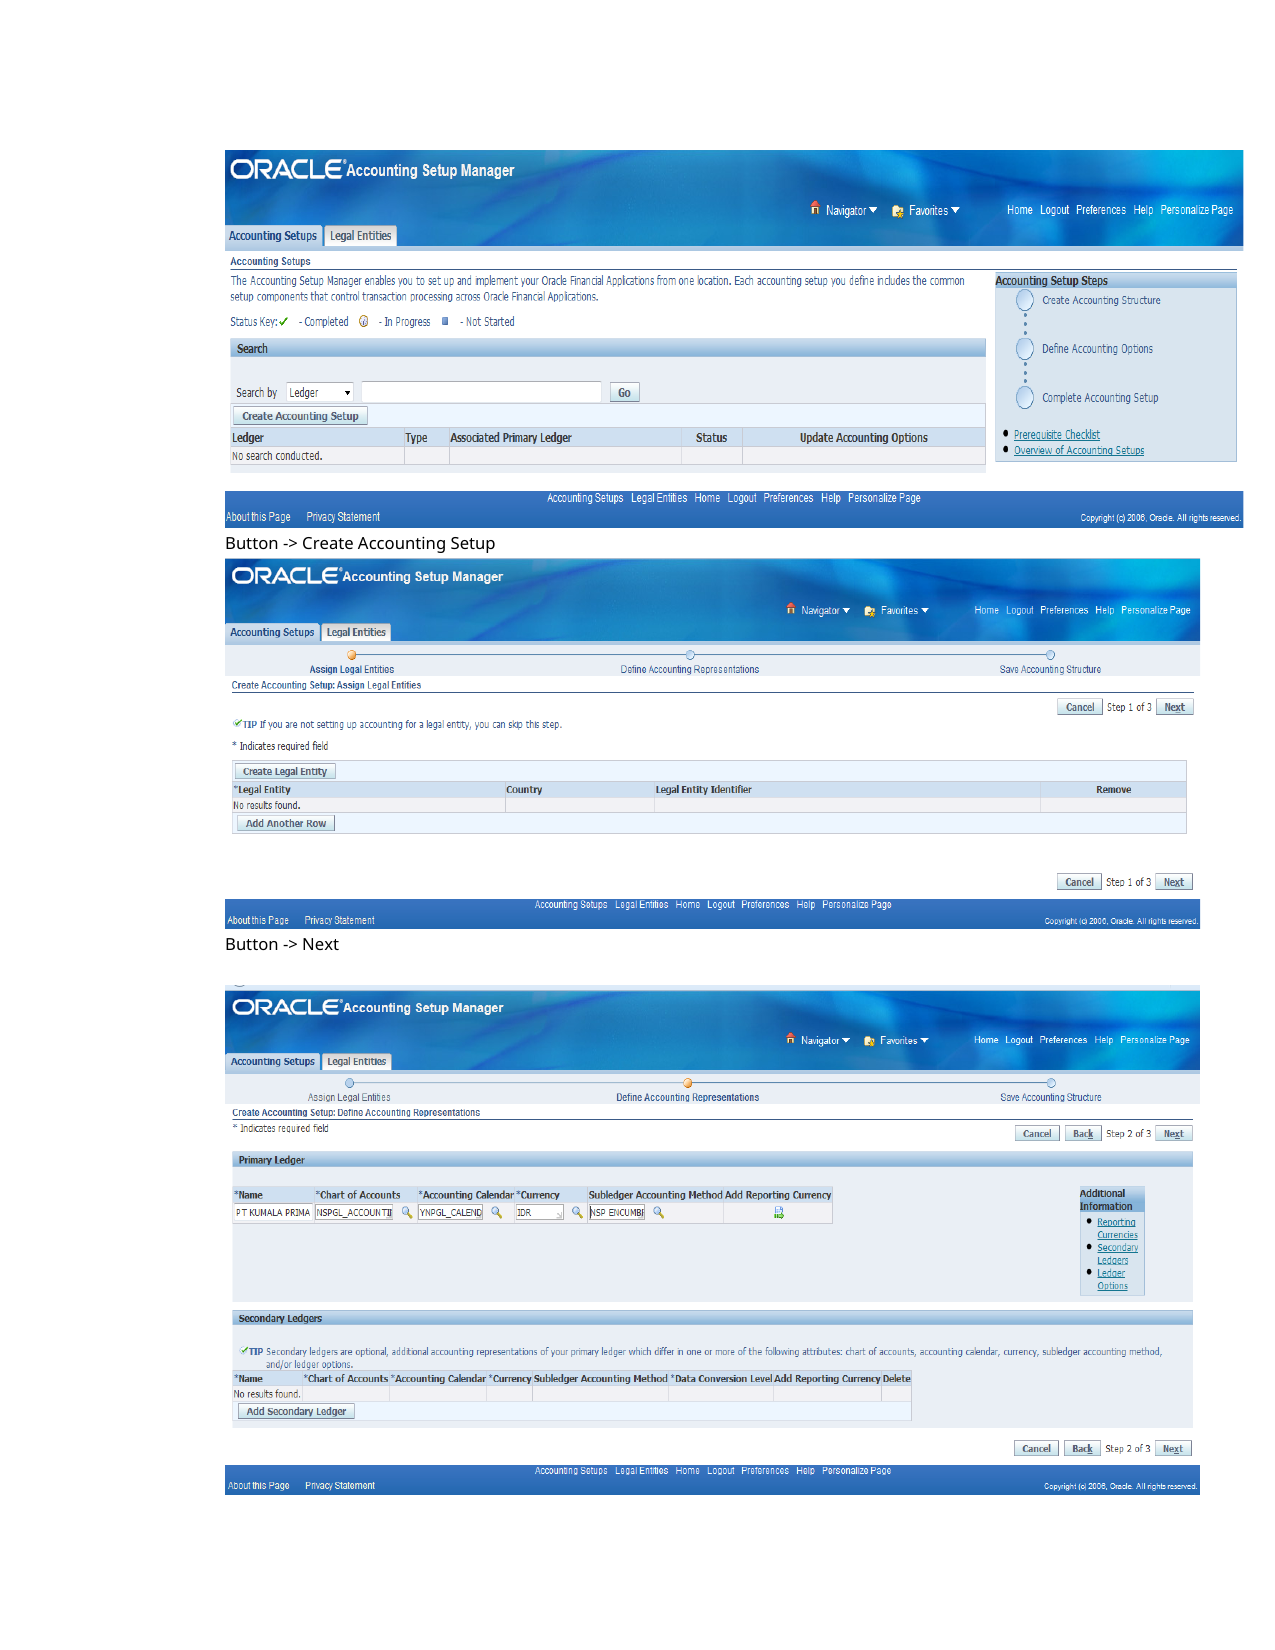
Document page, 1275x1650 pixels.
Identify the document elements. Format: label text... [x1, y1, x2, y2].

picture [225, 985, 1200, 1495]
picture [225, 558, 1201, 929]
picture [225, 150, 1244, 528]
list Button -> Next [225, 933, 1125, 956]
list Button -> Create Accounting Setup [225, 532, 1125, 555]
